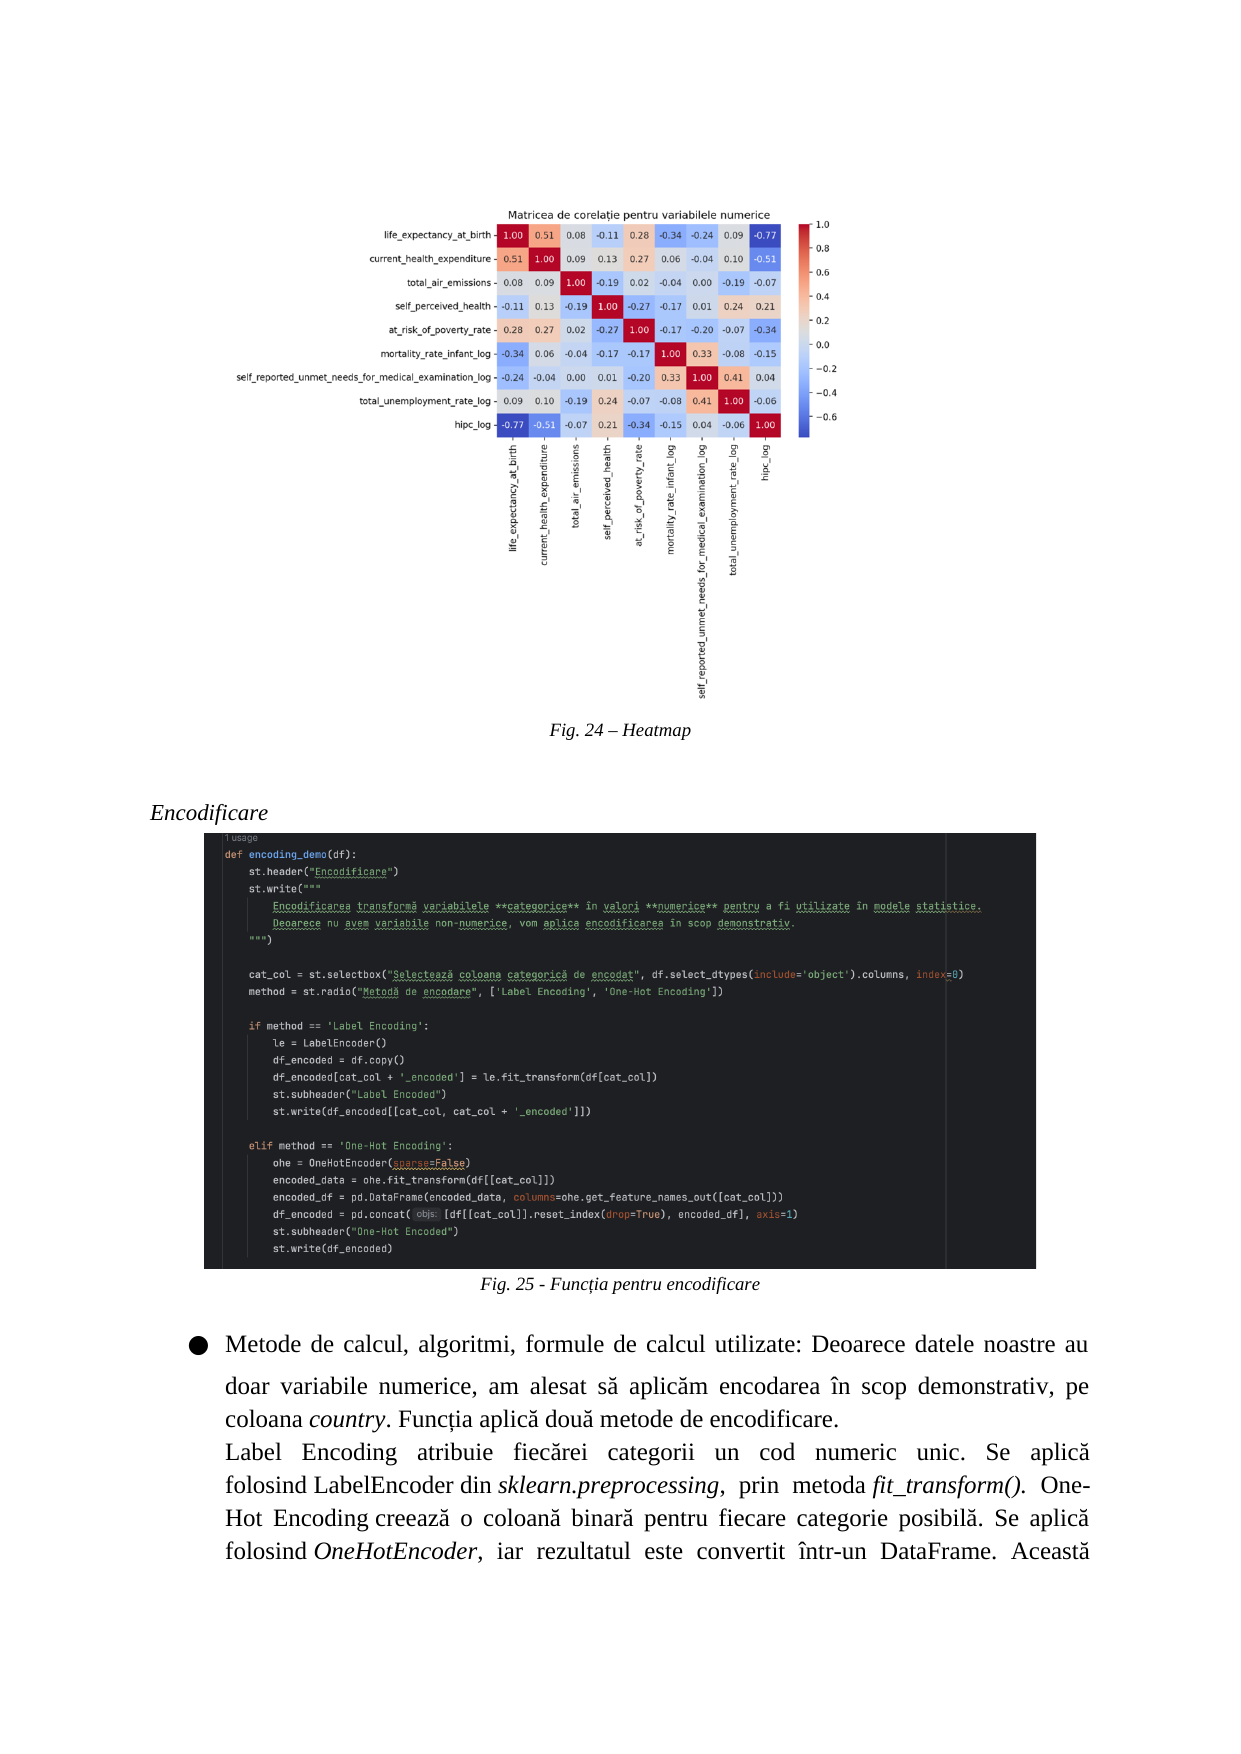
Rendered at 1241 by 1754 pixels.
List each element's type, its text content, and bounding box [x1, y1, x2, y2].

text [225, 1437, 1090, 1564]
picture [170, 194, 989, 715]
subtitle Encodificare [150, 799, 1090, 826]
picture [204, 833, 1037, 1269]
text Fig. 25 - Funcția pentru encodificare [150, 1273, 1090, 1294]
list Metode de calcul, algoritmi, formule de calcul utilizate: Deoarece datele noastre au doar variabile numerice, am alesat să aplicăm encodarea în scop demonstrativ, pe coloana country. Funcția aplică două metode de encodificare. [187, 1315, 1090, 1432]
